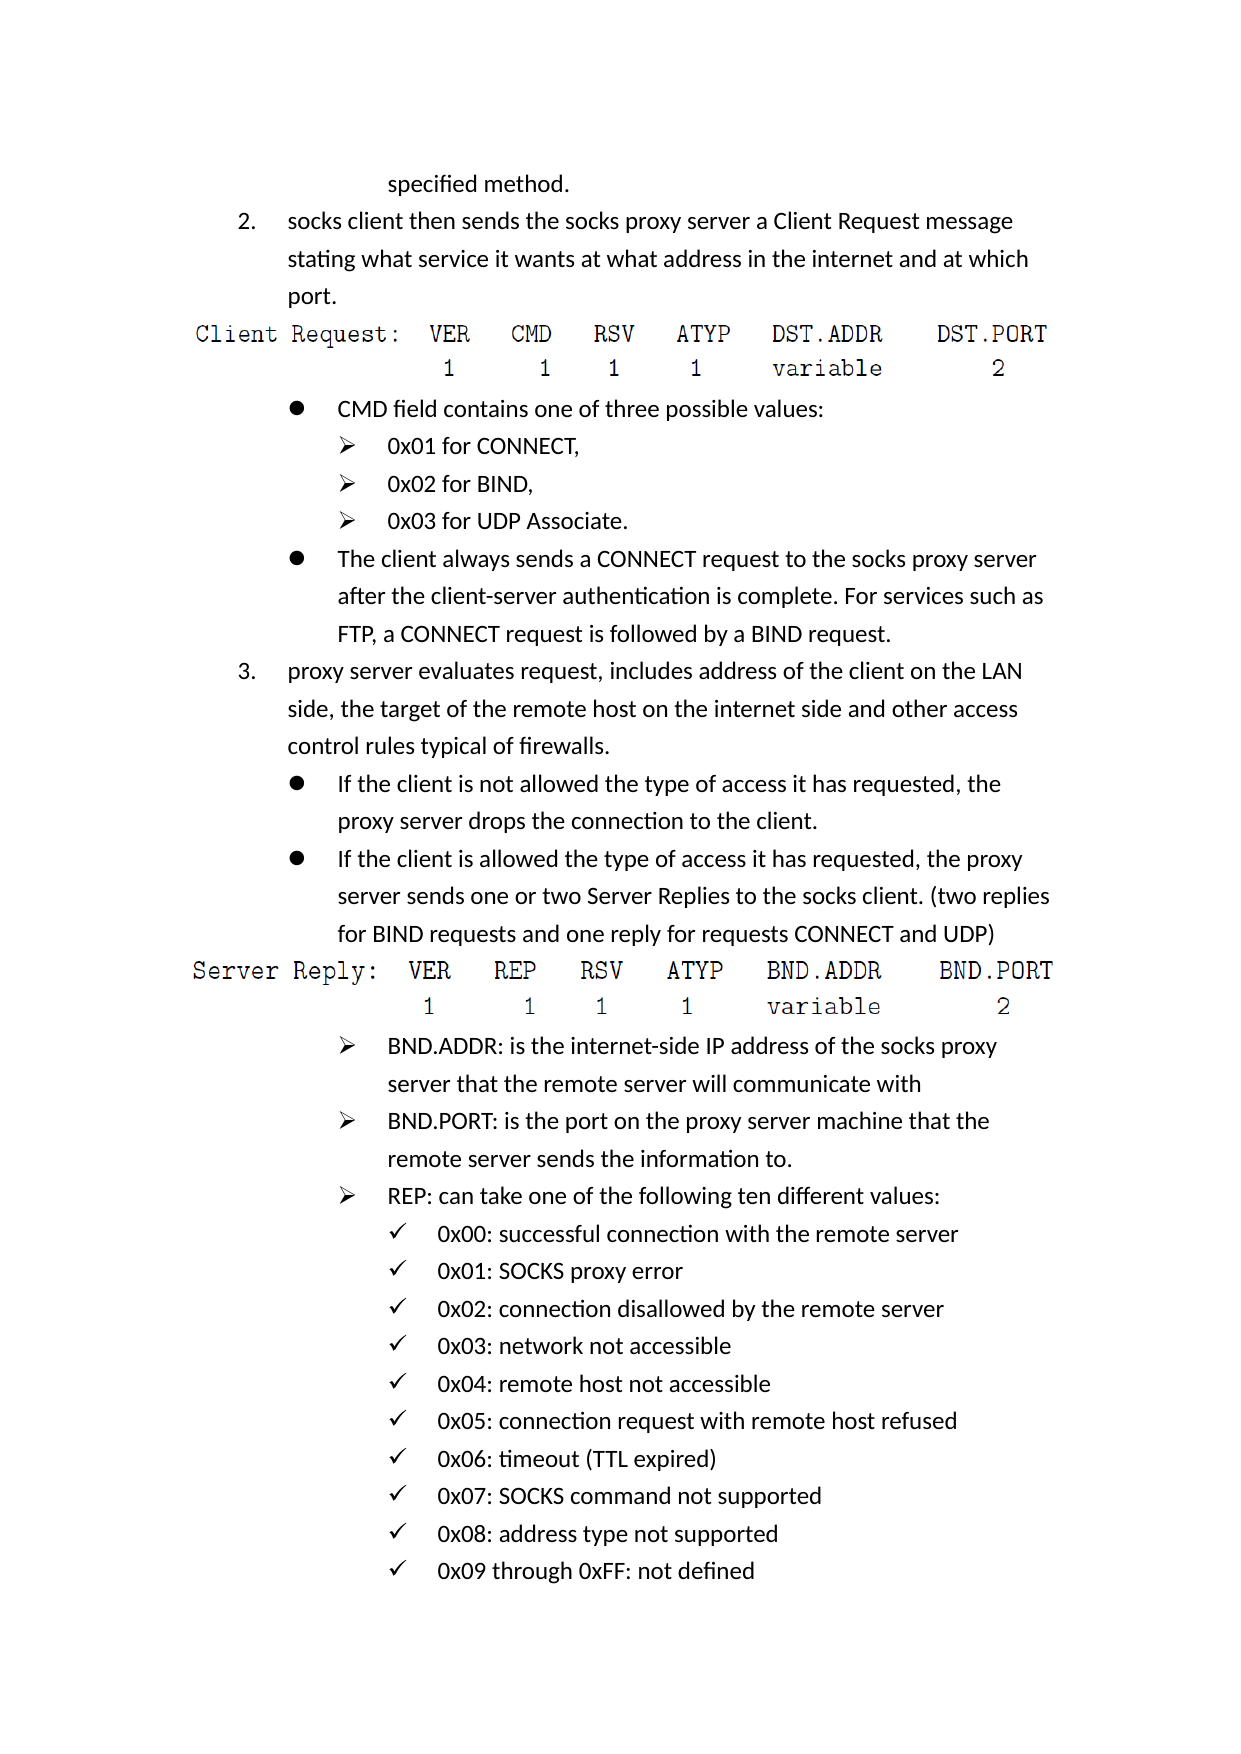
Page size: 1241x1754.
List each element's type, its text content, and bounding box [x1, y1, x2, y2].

list BND.PORT: is the port on the proxy server machine that the remote server sends the information to. [337, 1102, 1053, 1177]
list BND.ADDR: is the internet-side IP address of the socks proxy server that the remote server will communicate with [337, 1027, 1053, 1102]
list If the client is allowed the type of access it has requested, the proxy server sends one or two Server Replies to the socks client. (two replies for BIND requests and one reply for requests CONNECT and UDP) [287, 839, 1053, 952]
list 0x00: successful connection with the remote server [387, 1214, 1053, 1252]
list REP: can take one of the following ten different values: [337, 1177, 1053, 1214]
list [337, 164, 1053, 202]
list If the client is not allowed the type of access it has requested, the proxy server drops the connection to the client. [287, 764, 1053, 839]
list 0x07: SOCKS command not supported [387, 1477, 1053, 1514]
picture [187, 319, 1053, 385]
list The client always sends a CONNECT request to the socks proxy server after the client-server authentication is complete. For services such as FTP, a CONNECT request is followed by a BIND request. [287, 539, 1053, 652]
list CMD field contains one of three possible values: [287, 389, 1053, 427]
list socks client then sends the socks proxy server a Client Request message stating what service it wants at what address in the internet and at which port. [237, 202, 1053, 314]
list 0x08: address type not supported [387, 1514, 1053, 1552]
picture [187, 956, 1053, 1023]
list 0x05: connection request with remote host refused [387, 1402, 1053, 1439]
list 0x04: remote host not accessible [387, 1364, 1053, 1402]
list 0x02 for BIND, [337, 464, 1053, 502]
list proxy server evaluates request, includes address of the client on the LAN side, the target of the remote host on the internet side and other access control rules typical of firewalls. [237, 652, 1053, 764]
list 0x03 for UDP Associate. [337, 502, 1053, 539]
list 0x06: timeout (TTL expired) [387, 1439, 1053, 1477]
list 0x09 through 0xFF: not defined [387, 1552, 1053, 1589]
list 0x01: SOCKS proxy error [387, 1252, 1053, 1289]
list 0x02: connection disallowed by the remote server [387, 1289, 1053, 1327]
list 0x03: network not accessible [387, 1327, 1053, 1364]
list 0x01 for CONNECT, [337, 427, 1053, 464]
